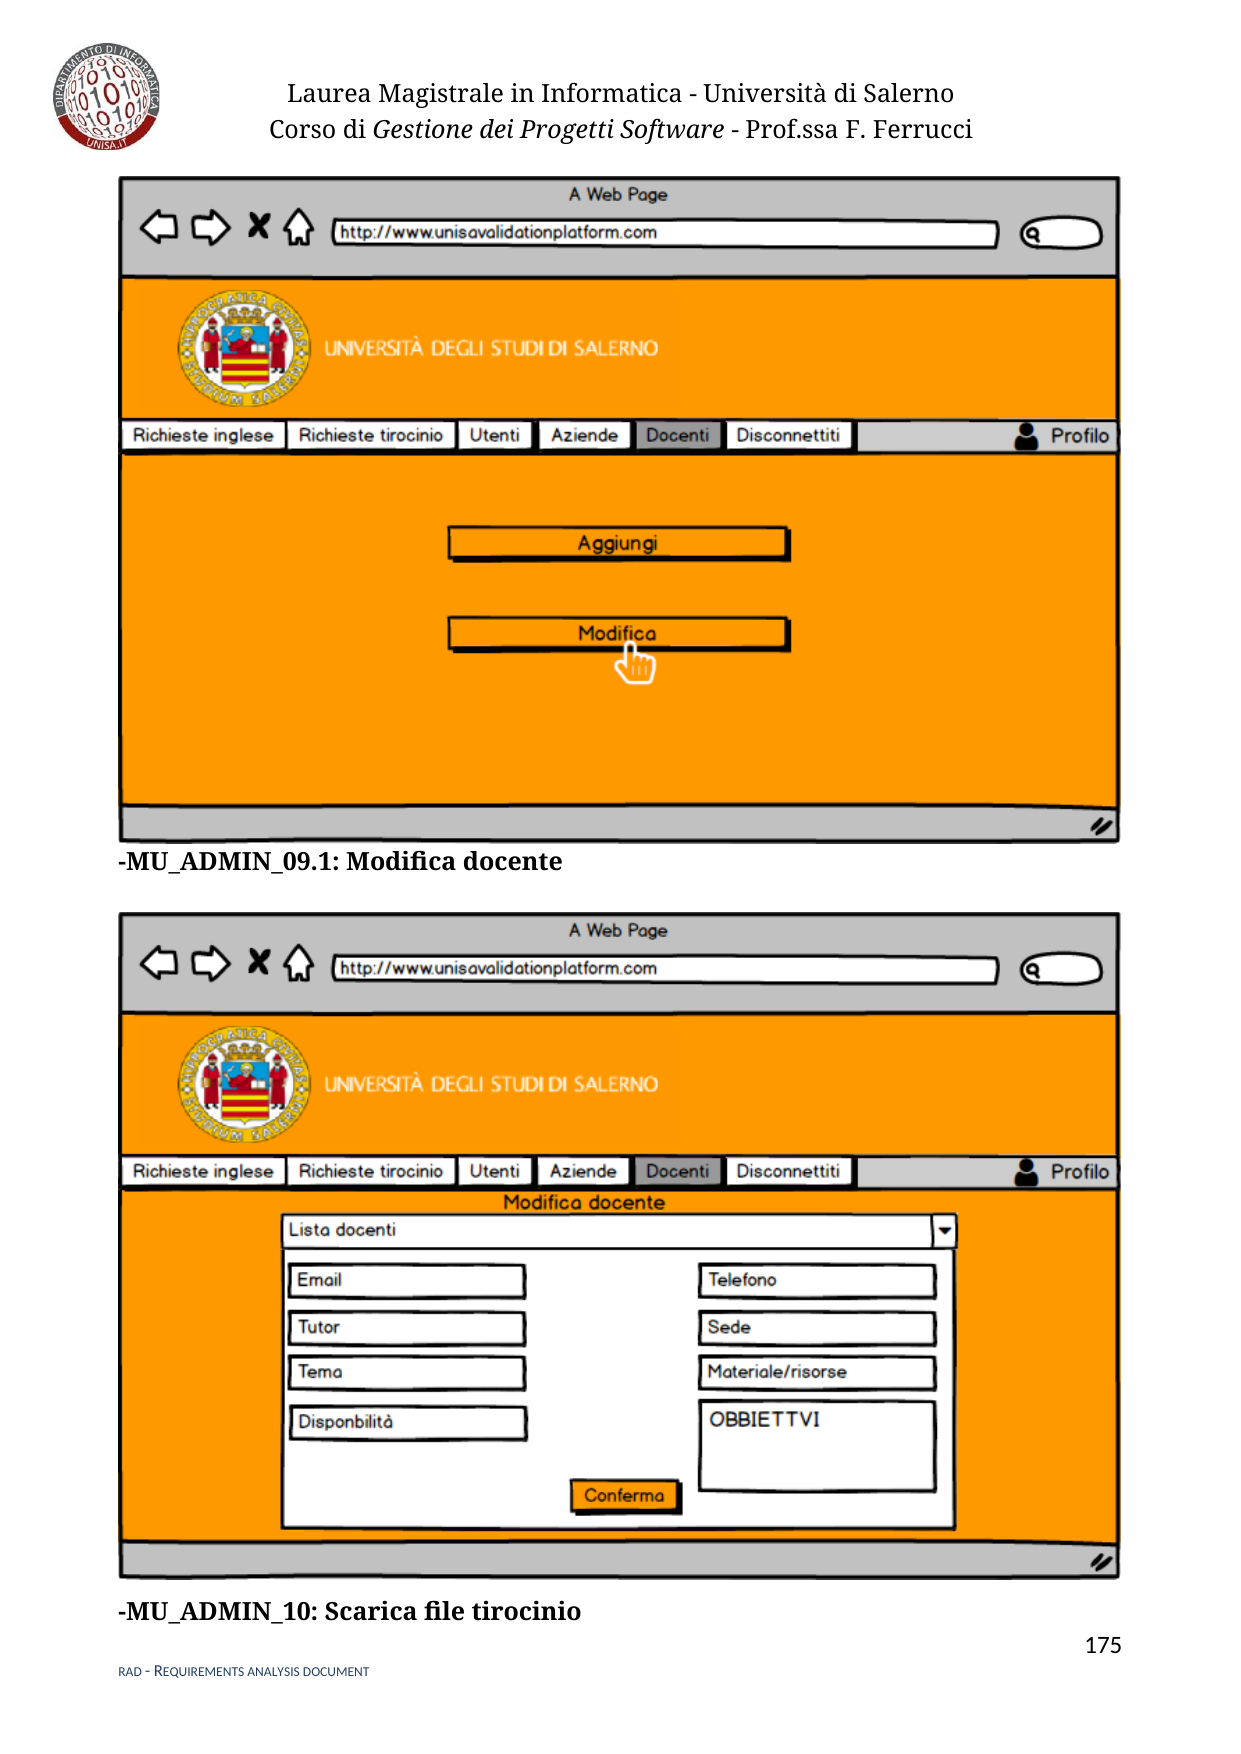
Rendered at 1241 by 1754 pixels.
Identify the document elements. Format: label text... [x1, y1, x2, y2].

text -MU_ADMIN_09.1: Modifica docente [118, 844, 1122, 878]
picture [118, 176, 1121, 844]
picture [118, 912, 1121, 1580]
picture [53, 43, 160, 150]
text -MU_ADMIN_10: Scarica file tirocinio [118, 1594, 1122, 1628]
